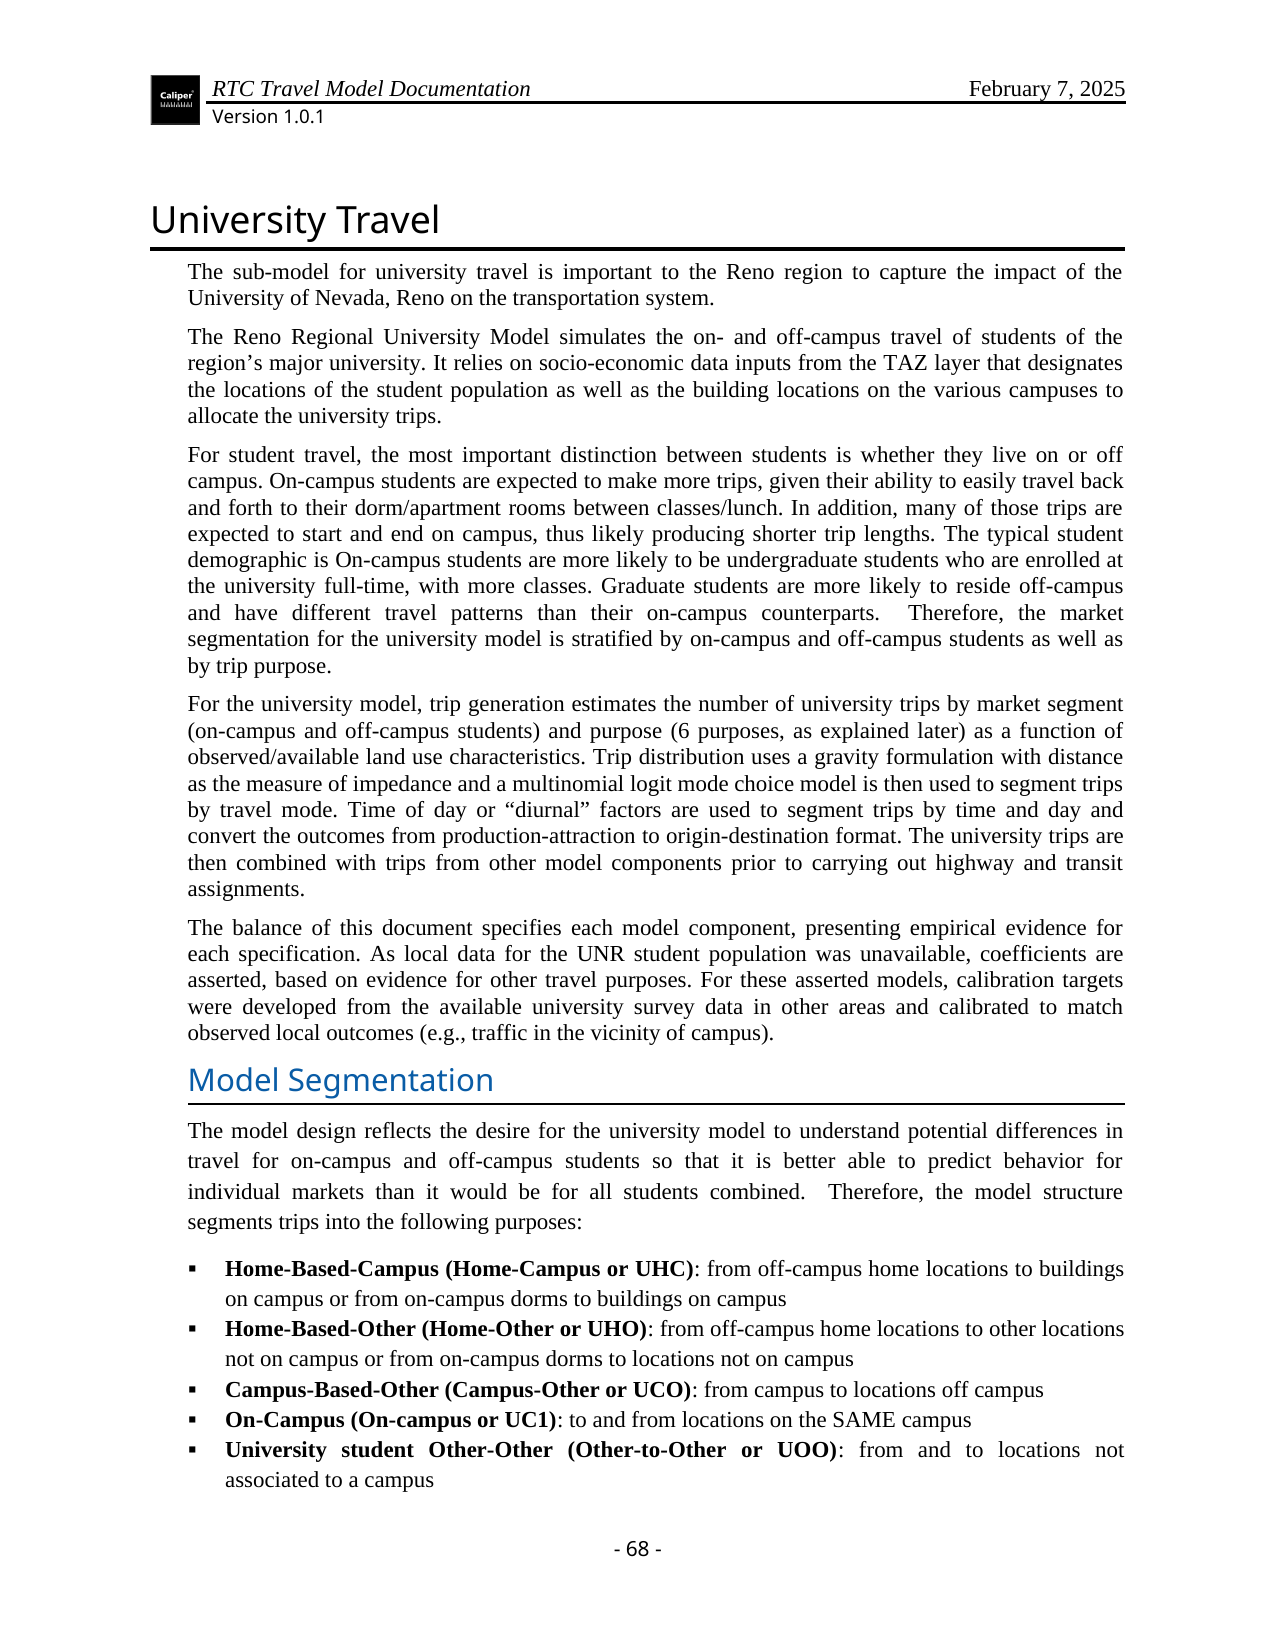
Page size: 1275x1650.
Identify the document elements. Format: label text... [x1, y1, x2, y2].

list Home-Based-Campus (Home-Campus or UHC): from off-campus home locations to buildings on campus or from on-campus dorms to buildings on campus [187, 1255, 1125, 1311]
text The sub-model for university travel is important to the Reno region to capture the impact of the University of Nevada, Reno on the transportation system. [187, 258, 1125, 310]
text For the university model, trip generation estimates the number of university trips by market segment (on-campus and off-campus students) and purpose (6 purposes, as explained later) as a function of observed/available land use characteristics. Trip distribution uses a gravity formulation with distance as the measure of impedance and a multinomial logit mode choice model is then used to segment trips by travel mode. Time of day or “diurnal” factors are used to segment trips by time and day and convert the outcomes from production-attraction to origin-destination format. The university trips are then combined with trips from other model components prior to carrying out highway and transit assignments. [187, 691, 1125, 901]
list Home-Based-Other (Home-Other or UHO): from off-campus home locations to other locations not on campus or from on-campus dorms to locations not on campus [187, 1315, 1125, 1372]
list On-Campus (On-campus or UC1): to and from locations on the SAME campus [187, 1406, 1125, 1432]
text The Reno Regional University Model simulates the on- and off-campus travel of students of the region’s major university. It relies on socio-economic data inputs from the TAZ layer that designates the locations of the student population as well as the building locations on the various campuses to allocate the university trips. [187, 323, 1125, 428]
list Campus-Based-Other (Campus-Other or UCO): from campus to locations off campus [187, 1376, 1125, 1402]
subtitle Model Segmentation [187, 1058, 1125, 1105]
text The model design reflects the desire for the university model to understand potential differences in travel for on-campus and off-campus students so that it is better able to predict behavior for individual markets than it would be for all students combined. Therefore, the model structure segments trips into the following purposes: [187, 1117, 1125, 1234]
text The balance of this document specifies each model component, presenting empirical evidence for each specification. As local data for the UNR student population was unavailable, coefficients are asserted, based on evidence for other travel purposes. For these asserted models, calibration targets were developed from the available university survey data in other areas and calibrated to match observed local outcomes (e.g., traffic in the vicinity of campus). [187, 914, 1125, 1046]
text For student travel, the most important distinction between students is whether they live on or off campus. On-campus students are expected to make more trips, given their ability to easily travel back and forth to their dorm/apartment rooms between classes/lunch. In addition, many of those trips are expected to start and end on campus, thus likely producing shorter trip lengths. The typical student demographic is On-campus students are more likely to be undergraduate students who are enrolled at the university full-time, with more classes. Graduate students are more likely to reside off-campus and have different travel patterns than their on-campus counterparts. Therefore, the market segmentation for the university model is stratified by on-campus and off-campus students as well as by trip purpose. [187, 441, 1125, 678]
picture [150, 75, 200, 125]
subtitle University Travel [150, 194, 1125, 247]
list University student Other-Other (Other-to-Other or UOO): from and to locations not associated to a campus [187, 1436, 1125, 1493]
